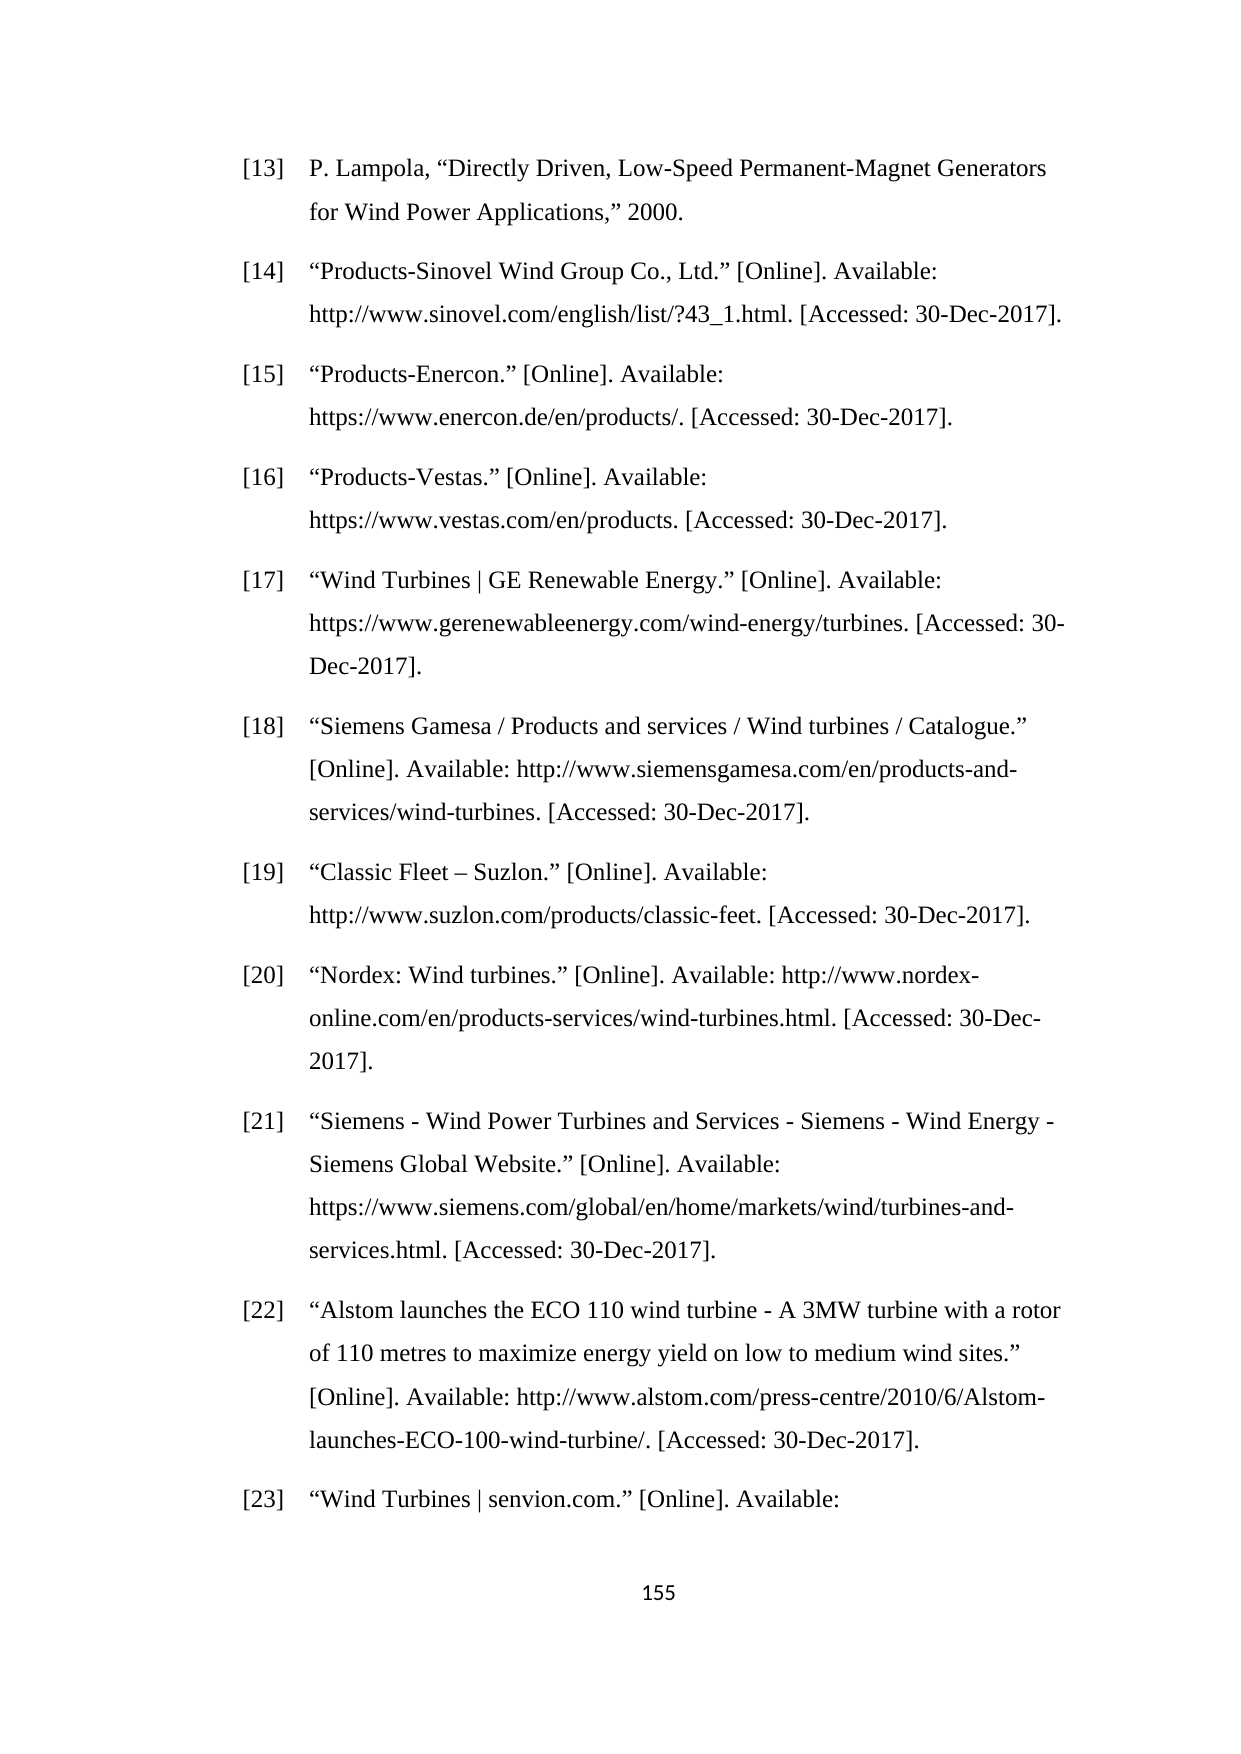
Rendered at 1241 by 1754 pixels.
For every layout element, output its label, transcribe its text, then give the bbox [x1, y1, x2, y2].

text [13] P. Lampola, “Directly Driven, Low-Speed Permanent-Magnet Generators for Wind Power Applications,” 2000. [242, 153, 1075, 225]
text [23] “Wind Turbines | senvion.com.” [Online]. Available: https://www.senvion.com/global/en/products-services/wind-turbines/. [Accessed: 30-Dec-2017]. [242, 1484, 1075, 1513]
text [15] “Products-Enercon.” [Online]. Available: https://www.enercon.de/en/products/. [Accessed: 30-Dec-2017]. [242, 359, 1075, 431]
text [16] “Products-Vestas.” [Online]. Available: https://www.vestas.com/en/products. [Accessed: 30-Dec-2017]. [242, 462, 1075, 534]
text [19] “Classic Fleet – Suzlon.” [Online]. Available: http://www.suzlon.com/products/classic-feet. [Accessed: 30-Dec-2017]. [242, 857, 1075, 929]
text [21] “Siemens - Wind Power Turbines and Services - Siemens - Wind Energy - Siemens Global Website.” [Online]. Available: https://www.siemens.com/global/en/home/markets/wind/turbines-and-services.html. [Accessed: 30-Dec-2017]. [242, 1106, 1075, 1264]
text [22] “Alstom launches the ECO 110 wind turbine - A 3MW turbine with a rotor of 110 metres to maximize energy yield on low to medium wind sites.” [Online]. Available: http://www.alstom.com/press-centre/2010/6/Alstom-launches-ECO-100-wind-turbine/. [Accessed: 30-Dec-2017]. [242, 1295, 1075, 1453]
text [14] “Products-Sinovel Wind Group Co., Ltd.” [Online]. Available: http://www.sinovel.com/english/list/?43_1.html. [Accessed: 30-Dec-2017]. [242, 256, 1075, 328]
text [17] “Wind Turbines | GE Renewable Energy.” [Online]. Available: https://www.gerenewableenergy.com/wind-energy/turbines. [Accessed: 30-Dec-2017]. [242, 565, 1075, 680]
text [18] “Siemens Gamesa / Products and services / Wind turbines / Catalogue.” [Online]. Available: http://www.siemensgamesa.com/en/products-and-services/wind-turbines. [Accessed: 30-Dec-2017]. [242, 711, 1075, 826]
text [20] “Nordex: Wind turbines.” [Online]. Available: http://www.nordex-online.com/en/products-services/wind-turbines.html. [Accessed: 30-Dec-2017]. [242, 960, 1075, 1075]
